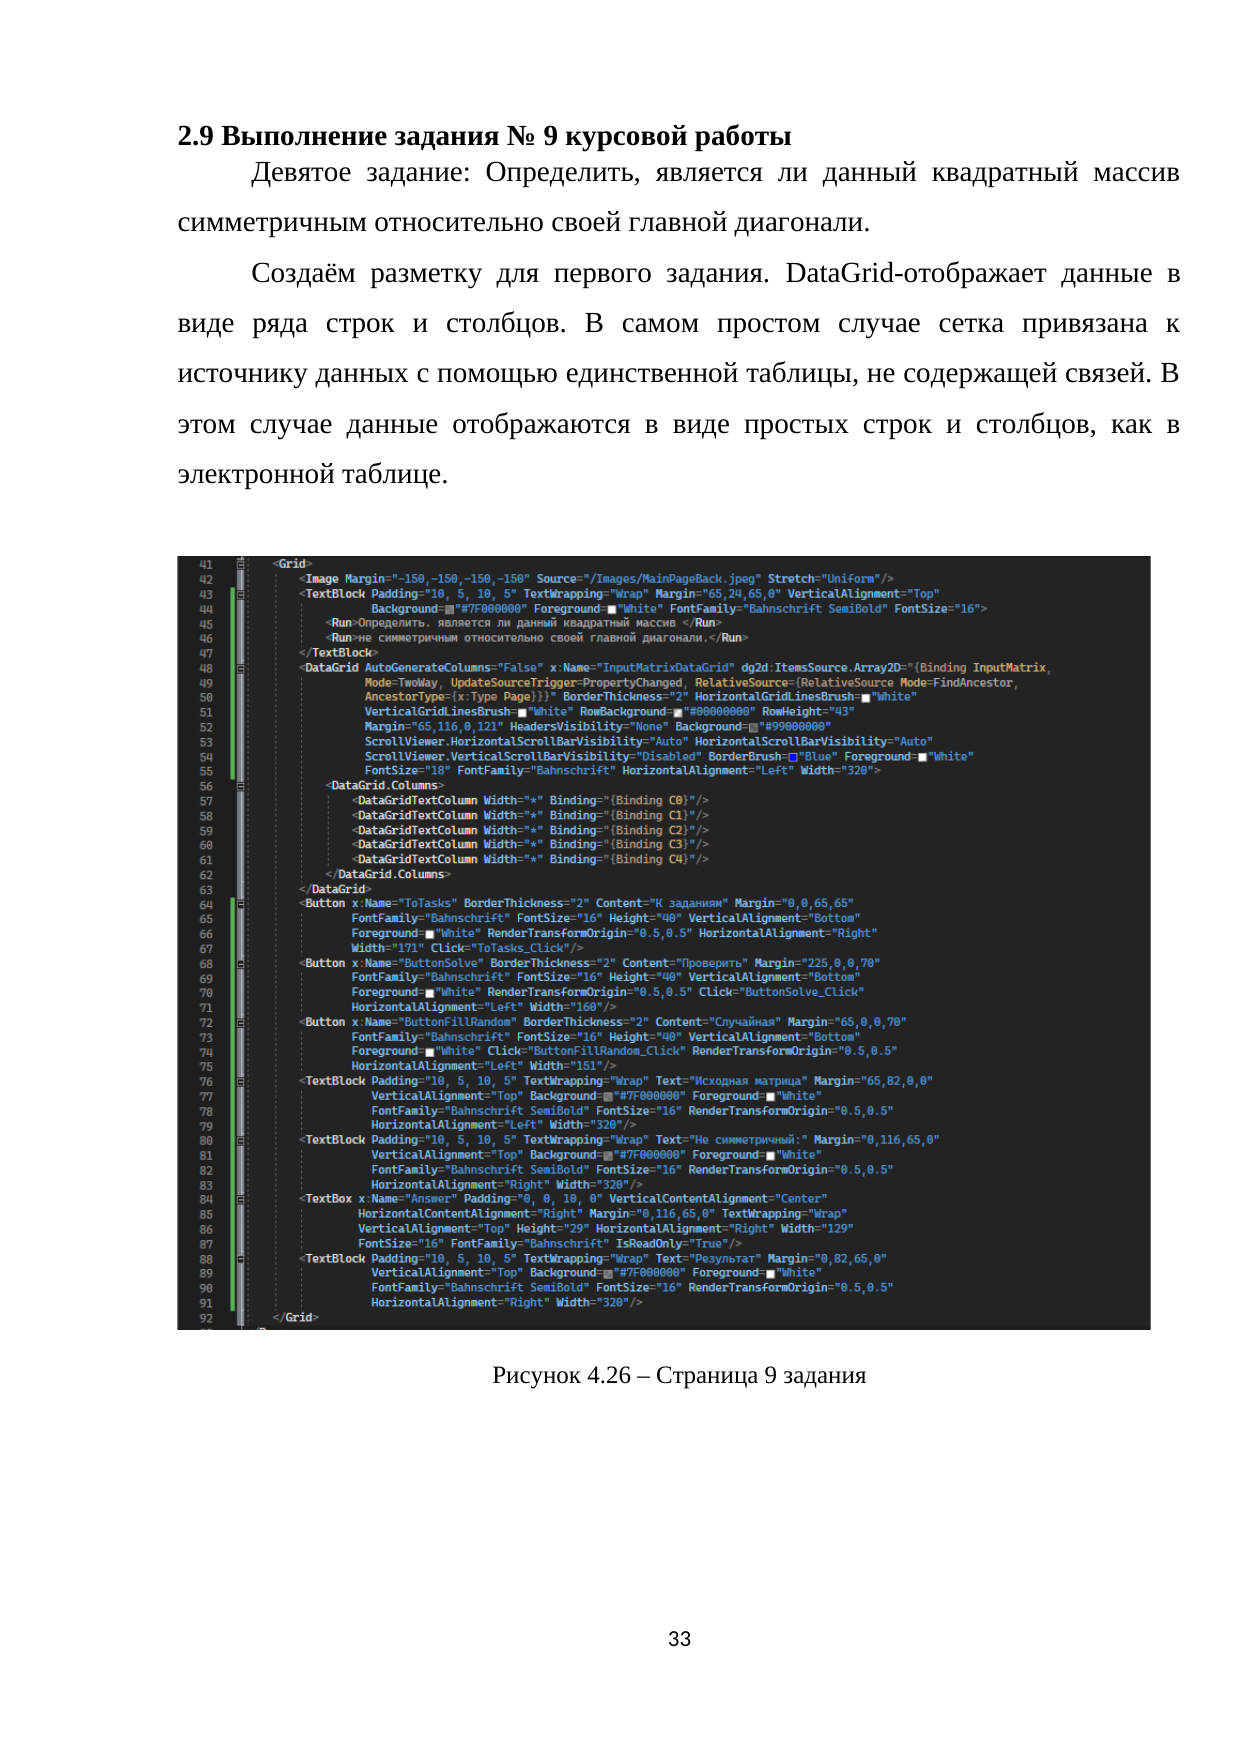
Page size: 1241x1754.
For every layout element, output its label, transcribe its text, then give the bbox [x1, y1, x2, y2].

text Девятое задание: Определить, является ли данный квадратный массив симметричным относительно своей главной диагонали. [177, 154, 1181, 238]
subtitle 2.9 Выполнение задания № 9 курсовой работы [177, 118, 1181, 152]
text Рисунок 4.26 – Страница 9 задания [177, 1360, 1181, 1389]
picture [177, 556, 1151, 1330]
text Создаём разметку для первого задания. DataGrid-отображает данные в виде ряда строк и столбцов. В самом простом случае сетка привязана к источнику данных с помощью единственной таблицы, не содержащей связей. В этом случае данные отображаются в виде простых строк и столбцов, как в электронной таблице. [177, 255, 1181, 490]
